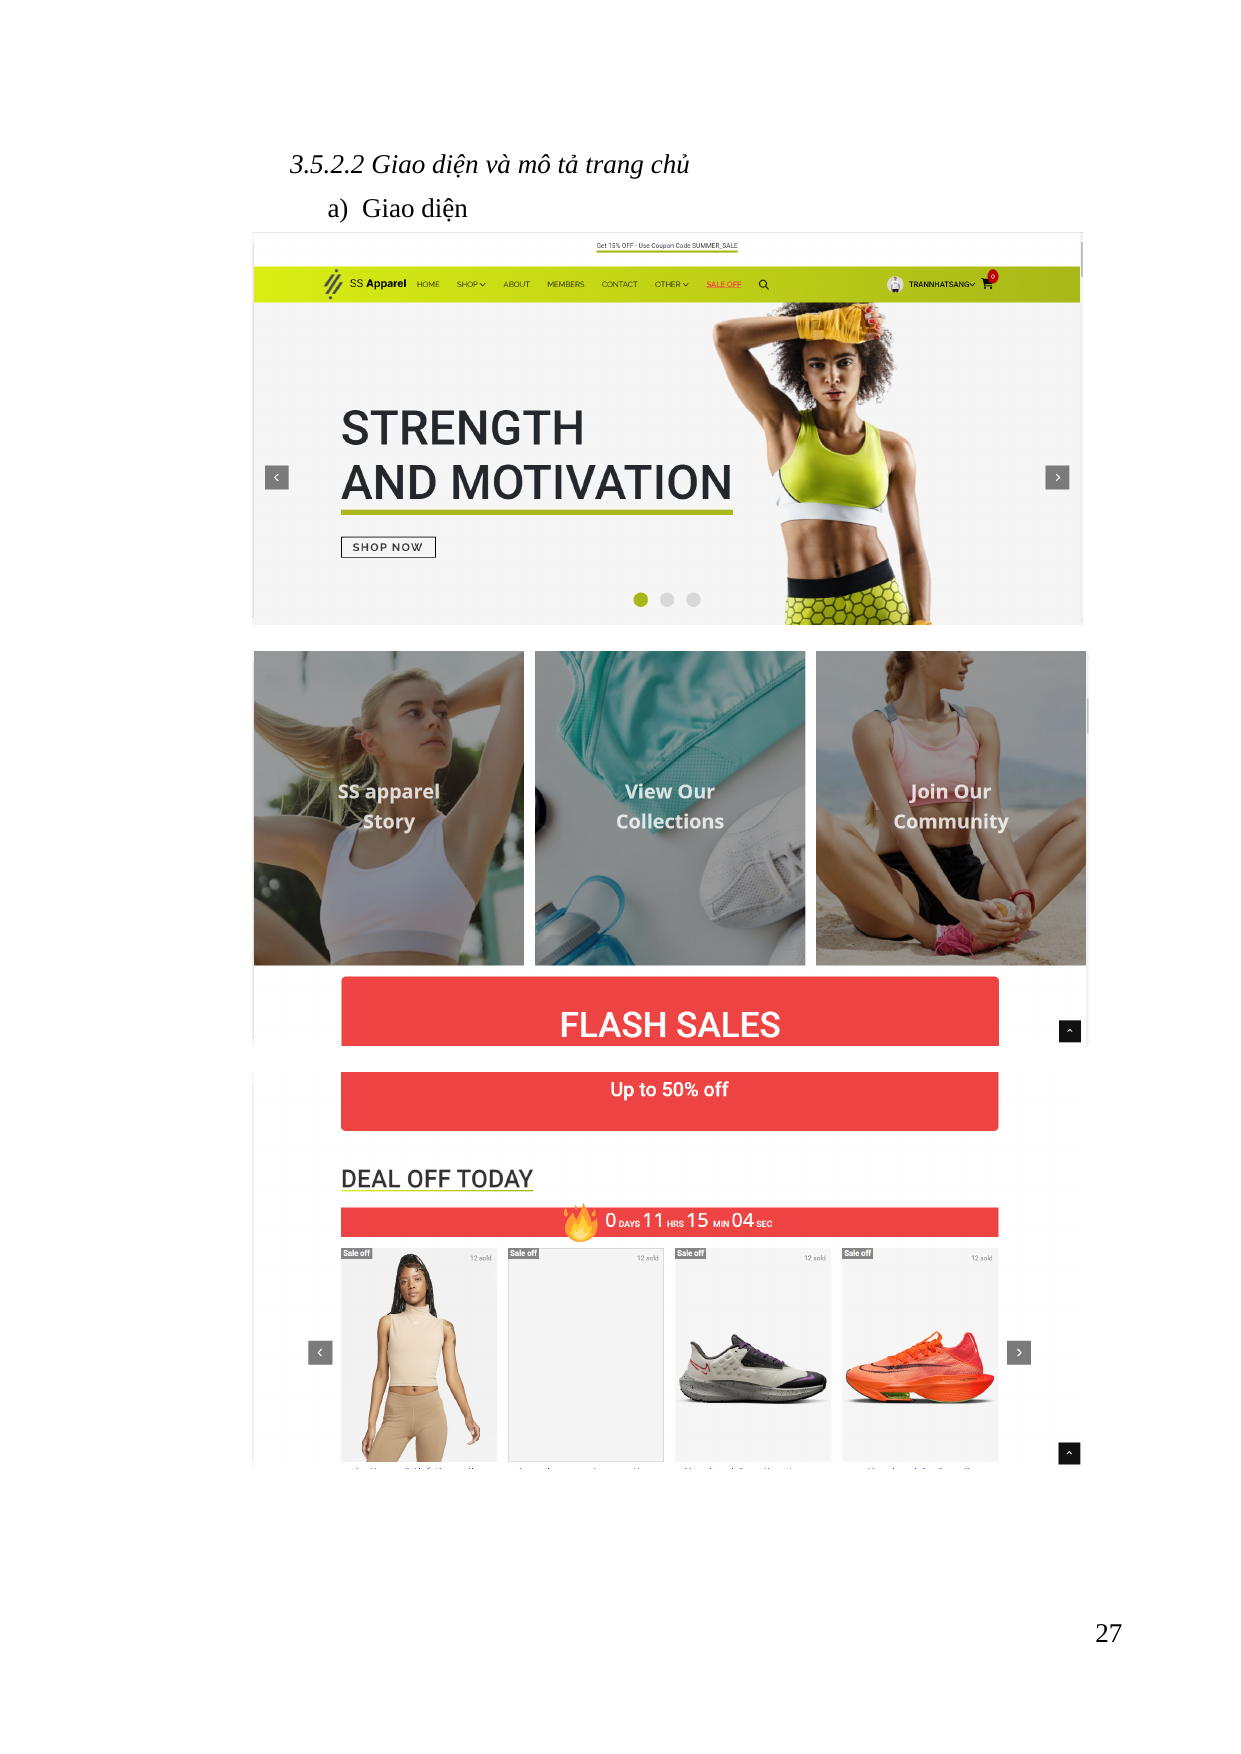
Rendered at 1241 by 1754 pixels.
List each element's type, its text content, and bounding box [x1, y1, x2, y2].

picture [252, 1072, 1084, 1469]
picture [252, 651, 1089, 1046]
subtitle Giao diện và mô tả trang chủ [290, 148, 1122, 179]
picture [252, 232, 1083, 625]
subtitle Giao diện [325, 192, 1122, 223]
